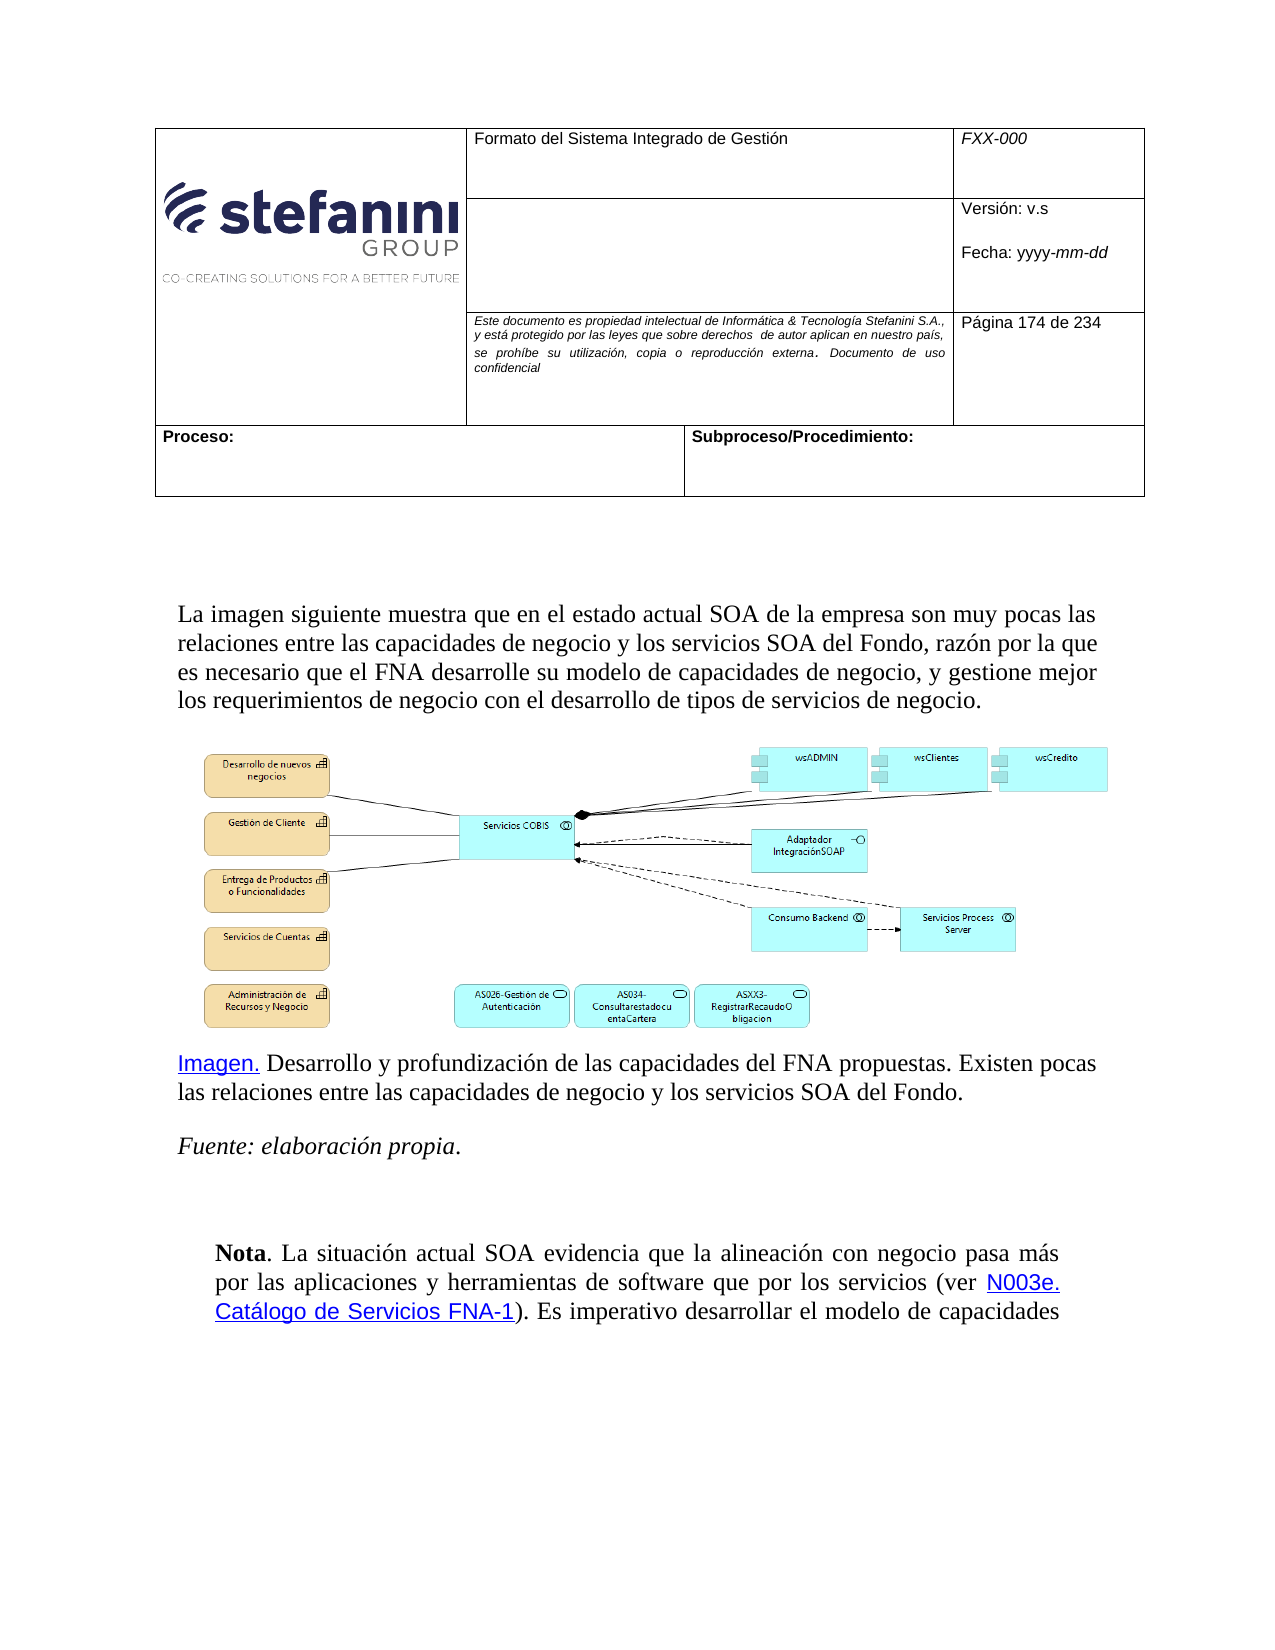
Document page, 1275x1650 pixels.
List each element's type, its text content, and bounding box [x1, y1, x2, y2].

text La imagen siguiente muestra que en el estado actual SOA de la empresa son muy pocas las relaciones entre las capacidades de negocio y los servicios SOA del Fondo, razón por la que es necesario que el FNA desarrolle su modelo de capacidades de negocio, y gestione mejor los requerimientos de negocio con el desarrollo de tipos de servicios de negocio. [177, 599, 1098, 714]
text Imagen. Desarrollo y profundización de las capacidades del FNA propuestas. Existen pocas las relaciones entre las capacidades de negocio y los servicios SOA del Fondo. [177, 1048, 1098, 1106]
picture [196, 739, 1115, 1036]
picture [162, 182, 460, 286]
text Fuente: elaboración propia. [177, 1131, 1098, 1160]
text Nota. La situación actual SOA evidencia que la alineación con negocio pasa más por las aplicaciones y herramientas de software que por los servicios (ver N003e. Catálogo de Servicios FNA-1). Es imperativo desarrollar el modelo de capacidades de negocio del FNA, tal que permita enfocar los esfuerzos de monitoreo de negocio y de gobierno de servicios SOA. [215, 1238, 1060, 1325]
